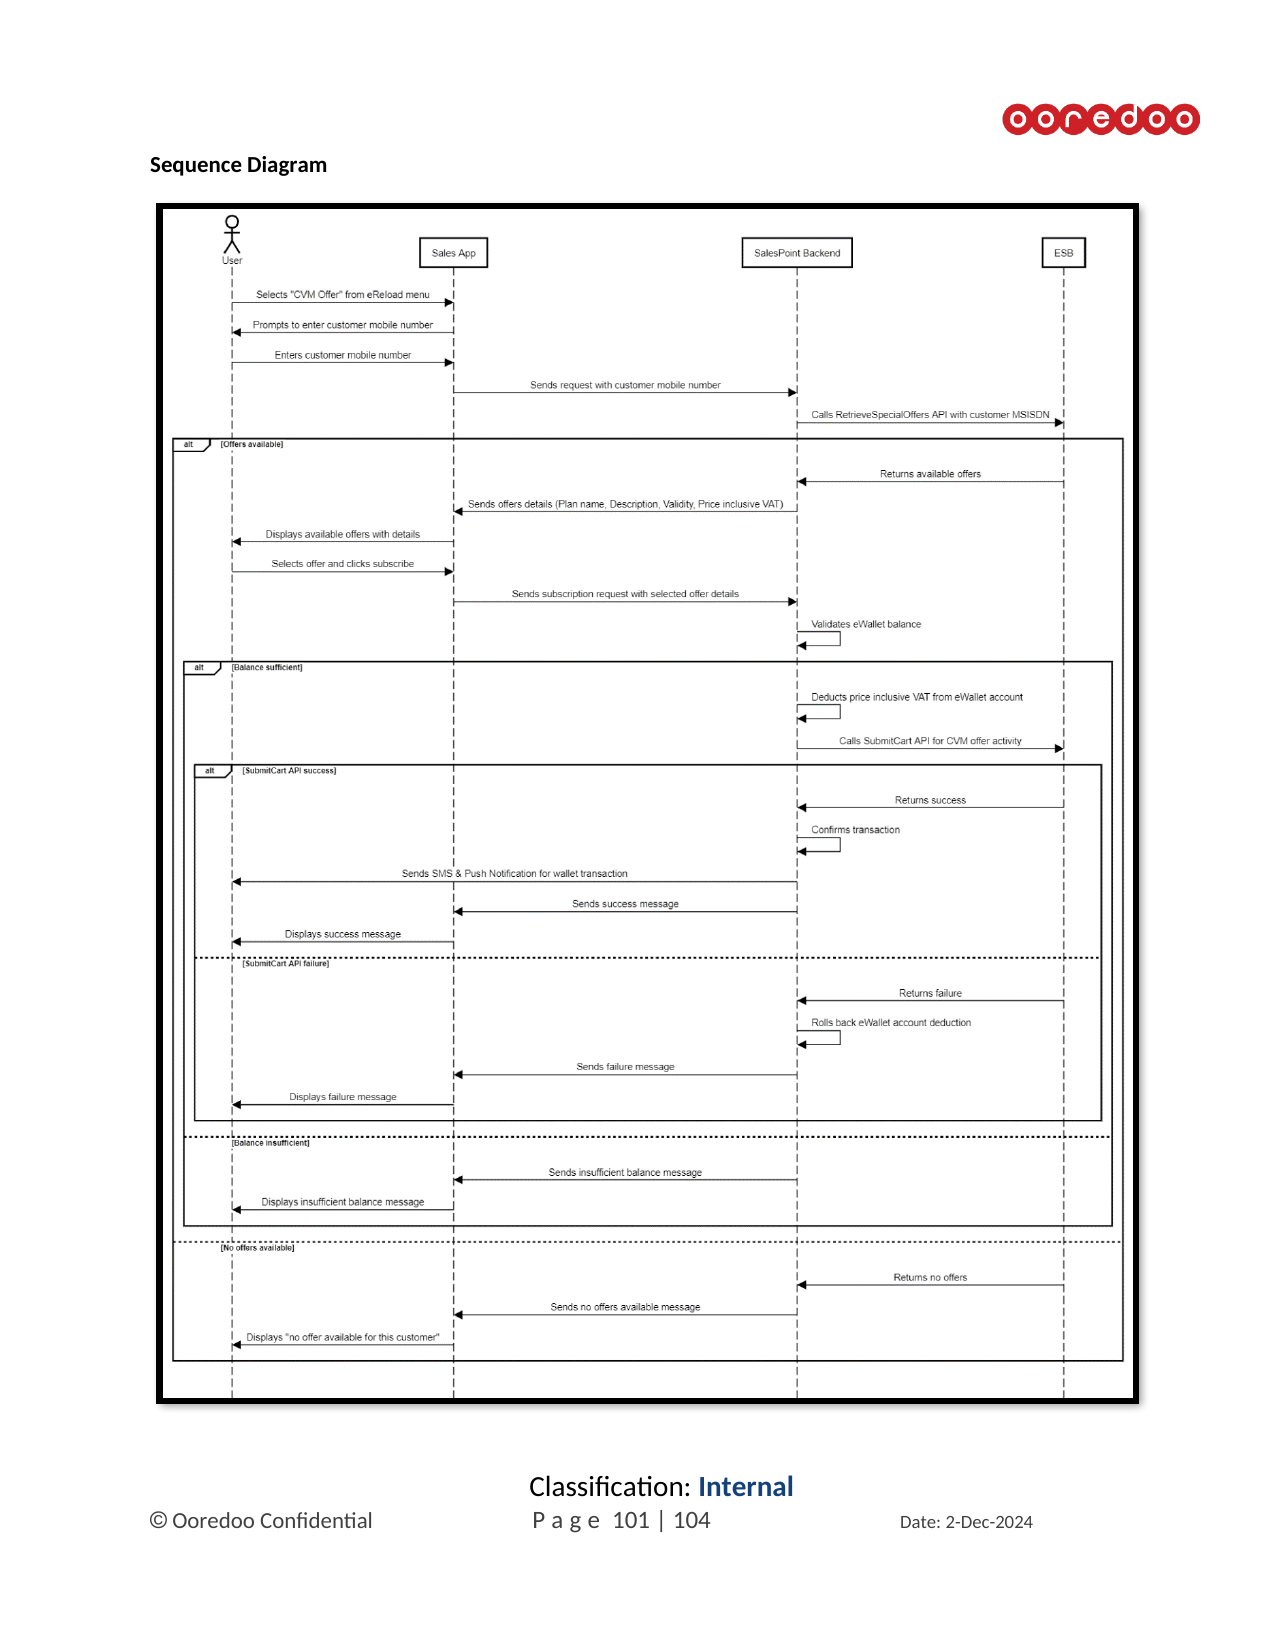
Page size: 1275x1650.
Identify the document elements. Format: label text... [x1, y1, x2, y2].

picture [1001, 103, 1200, 136]
text Sequence Diagram [150, 150, 1200, 178]
picture [163, 209, 1133, 1398]
